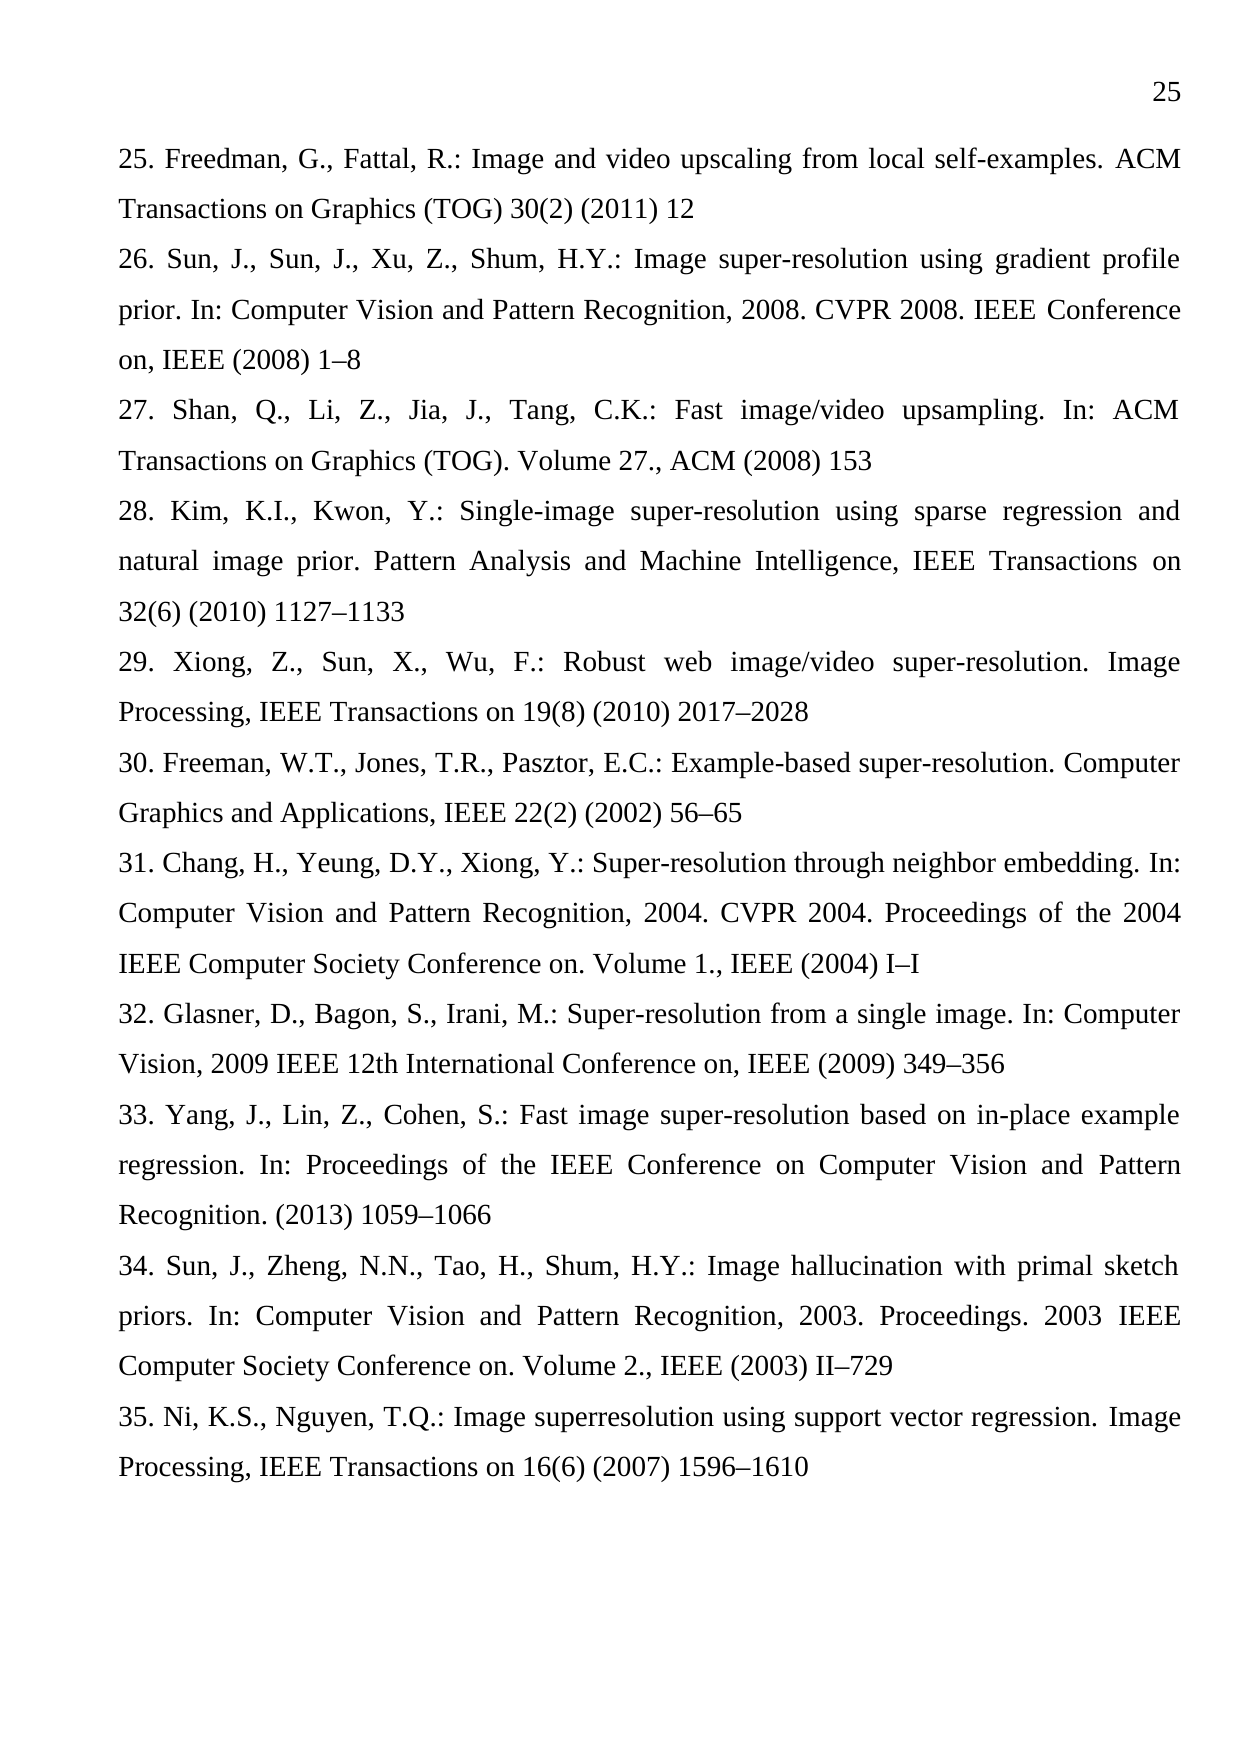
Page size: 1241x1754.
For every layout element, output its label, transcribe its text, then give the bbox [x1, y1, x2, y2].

list 34. Sun, J., Zheng, N.N., Tao, H., Shum, H.Y.: Image hallucination with primal sketch priors. In: Computer Vision and Pattern Recognition, 2003. Proceedings. 2003 IEEE Computer Society Conference on. Volume 2., IEEE (2003) II–729 [118, 1248, 1181, 1382]
list 27. Shan, Q., Li, Z., Jia, J., Tang, C.K.: Fast image/video upsampling. In: ACM Transactions on Graphics (TOG). Volume 27., ACM (2008) 153 [118, 392, 1181, 476]
list 29. Xiong, Z., Sun, X., Wu, F.: Robust web image/video super-resolution. Image Processing, IEEE Transactions on 19(8) (2010) 2017–2028 [118, 644, 1181, 728]
list 26. Sun, J., Sun, J., Xu, Z., Shum, H.Y.: Image super-resolution using gradient profile prior. In: Computer Vision and Pattern Recognition, 2008. CVPR 2008. IEEE Conference on, IEEE (2008) 1–8 [118, 242, 1181, 376]
list 30. Freeman, W.T., Jones, T.R., Pasztor, E.C.: Example-based super-resolution. Computer Graphics and Applications, IEEE 22(2) (2002) 56–65 [118, 745, 1181, 828]
list 35. Ni, K.S., Nguyen, T.Q.: Image superresolution using support vector regression. Image Processing, IEEE Transactions on 16(6) (2007) 1596–1610 [118, 1399, 1181, 1483]
list 33. Yang, J., Lin, Z., Cohen, S.: Fast image super-resolution based on in-place example regression. In: Proceedings of the IEEE Conference on Computer Vision and Pattern Recognition. (2013) 1059–1066 [118, 1097, 1181, 1231]
list 31. Chang, H., Yeung, D.Y., Xiong, Y.: Super-resolution through neighbor embedding. In: Computer Vision and Pattern Recognition, 2004. CVPR 2004. Proceedings of the 2004 IEEE Computer Society Conference on. Volume 1., IEEE (2004) I–I [118, 845, 1181, 979]
list 28. Kim, K.I., Kwon, Y.: Single-image super-resolution using sparse regression and natural image prior. Pattern Analysis and Machine Intelligence, IEEE Transactions on 32(6) (2010) 1127–1133 [118, 493, 1181, 627]
list 32. Glasner, D., Bagon, S., Irani, M.: Super-resolution from a single image. In: Computer Vision, 2009 IEEE 12th International Conference on, IEEE (2009) 349–356 [118, 996, 1181, 1080]
list 25. Freedman, G., Fattal, R.: Image and video upscaling from local self-examples. ACM Transactions on Graphics (TOG) 30(2) (2011) 12 [118, 141, 1181, 225]
